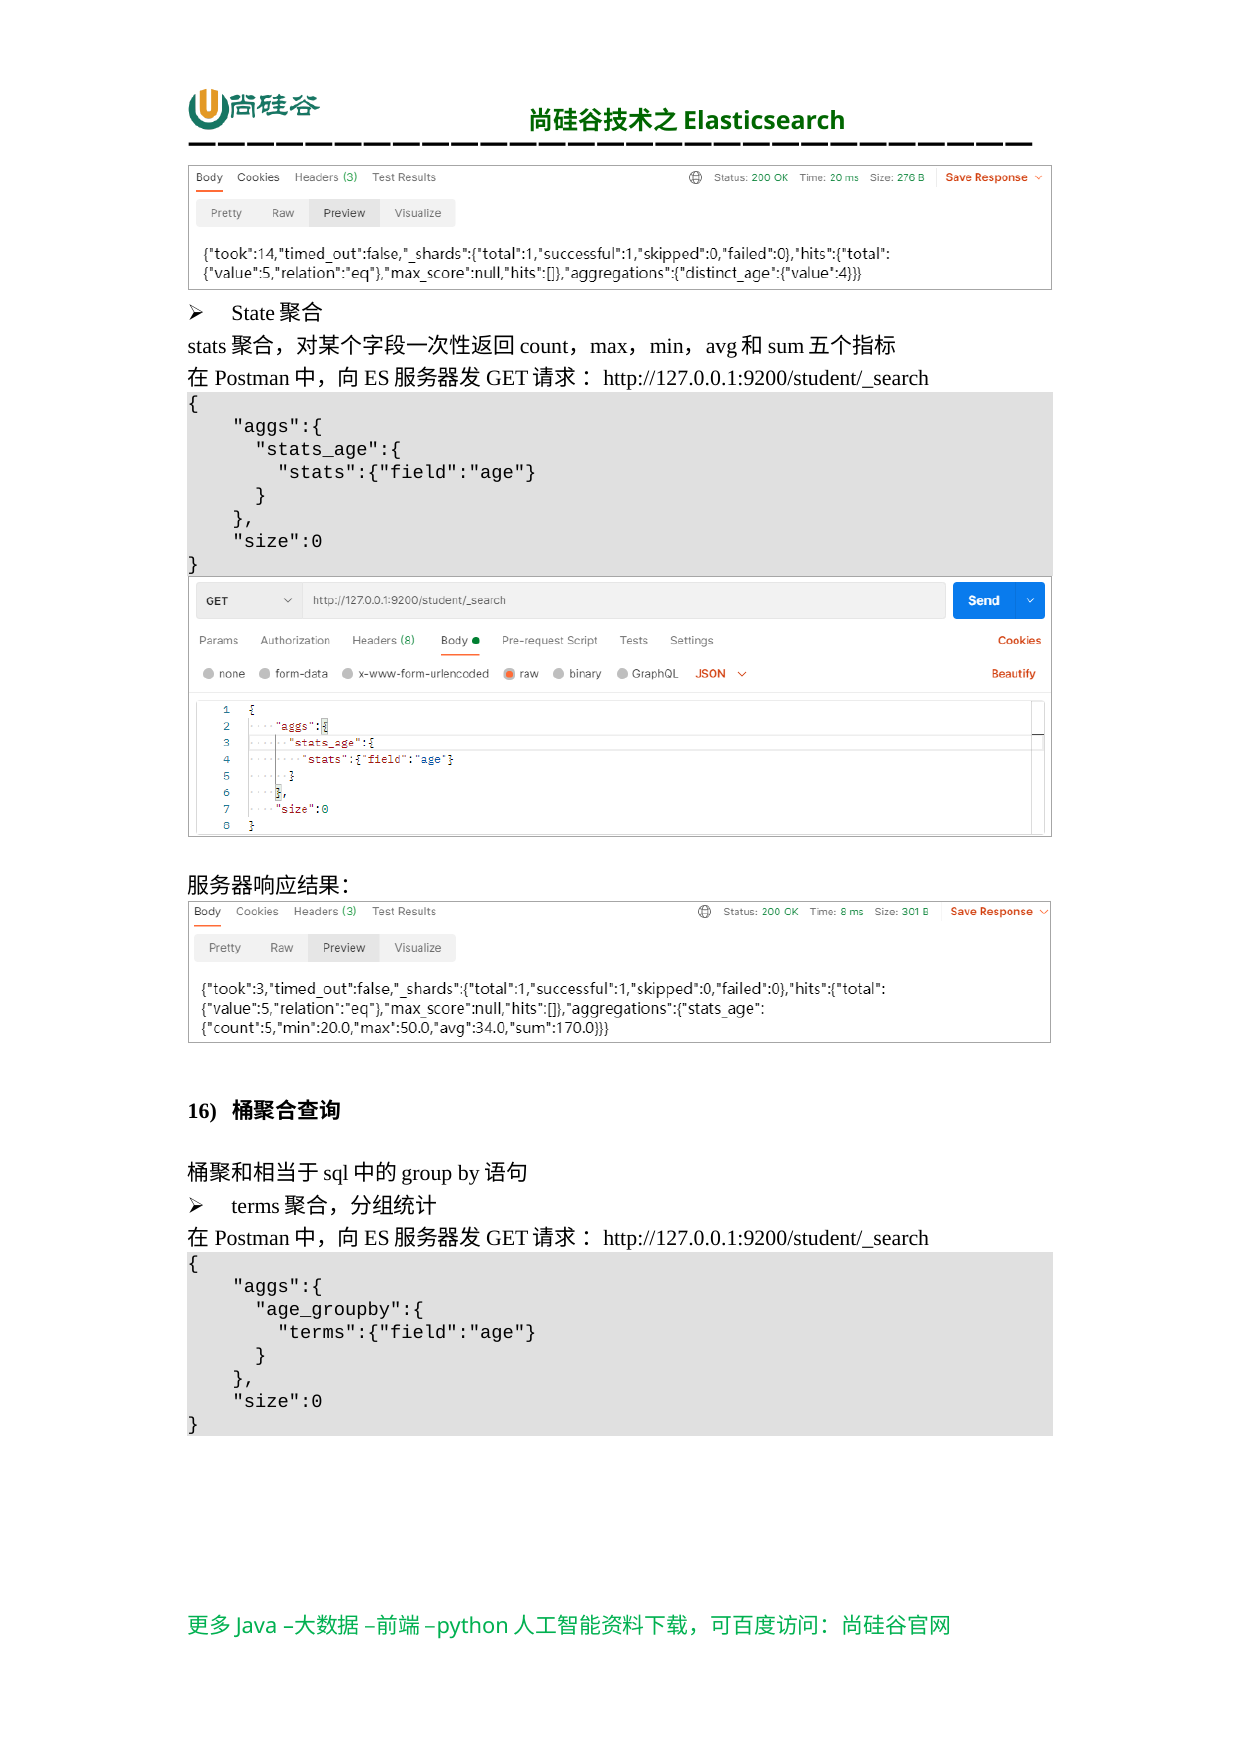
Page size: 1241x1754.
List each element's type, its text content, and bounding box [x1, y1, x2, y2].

text "aggs":{ [187, 1275, 1053, 1298]
text } [187, 484, 1053, 507]
text }, [187, 507, 1053, 530]
text "size":0 [187, 1390, 1053, 1413]
text 服务器响应结果： [187, 868, 1053, 901]
text { [187, 1252, 1053, 1275]
picture [189, 902, 1050, 1042]
text } [187, 1413, 1053, 1436]
picture [189, 166, 1051, 289]
text { [187, 392, 1053, 415]
text stats聚合，对某个字段一次性返回count，max，min，avg和sum五个指标 [187, 327, 1053, 360]
subtitle 桶聚合查询 [187, 1092, 1053, 1125]
list State聚合 [187, 295, 1053, 327]
text "aggs":{ [187, 415, 1053, 438]
text 在 Postman中，向ES服务器发GET请求 ：http://127.0.0.1:9200/student/_search [187, 360, 1053, 392]
text } [187, 1344, 1053, 1367]
picture [187, 88, 320, 130]
text 桶聚和相当于sql中的group by语句 [187, 1155, 1053, 1187]
text "size":0 [187, 530, 1053, 553]
text 在 Postman中，向ES服务器发GET请求 ：http://127.0.0.1:9200/student/_search [187, 1220, 1053, 1252]
list terms聚合，分组统计 [187, 1187, 1053, 1220]
text "stats_age":{ [187, 438, 1053, 461]
text "terms":{"field":"age"} [187, 1321, 1053, 1344]
text "age_groupby":{ [187, 1298, 1053, 1321]
text } [187, 553, 1053, 576]
text }, [187, 1367, 1053, 1390]
picture [189, 577, 1051, 836]
text "stats":{"field":"age"} [187, 461, 1053, 484]
